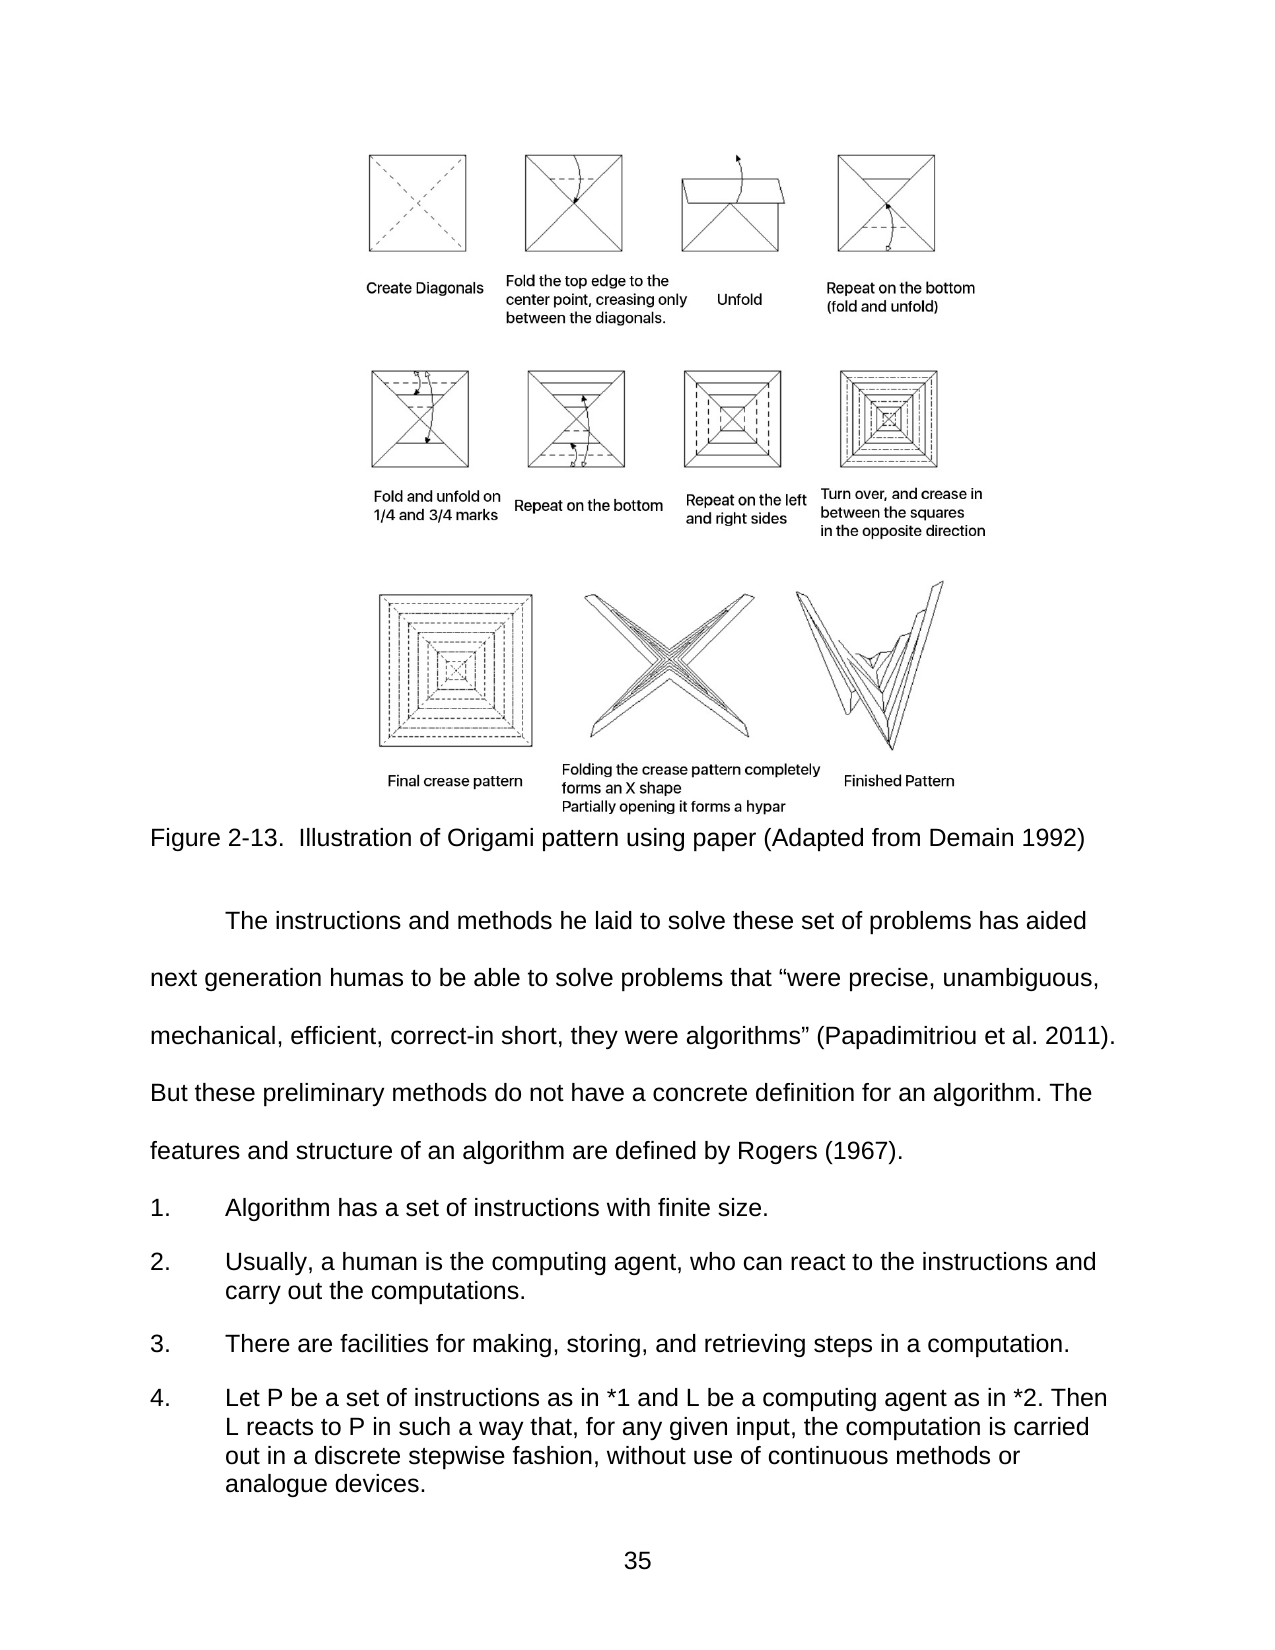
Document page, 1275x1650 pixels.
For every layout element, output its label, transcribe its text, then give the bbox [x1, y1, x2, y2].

text Figure 2-13. Illustration of Origami pattern using paper (Adapted from Demain 1992) [150, 823, 1125, 852]
list Usually, a human is the computing agent, who can react to the instructions and carry out the computations. [150, 1247, 1125, 1304]
list Algorithm has a set of instructions with finite size. [150, 1193, 1125, 1222]
list There are facilities for making, storing, and retrieving steps in a computation. [150, 1329, 1125, 1358]
text The instructions and methods he laid to solve these set of problems has aided next generation humas to be able to solve problems that “were precise, unambiguous, mechanical, efficient, correct-in short, they were algorithms” (Papadimitriou et al. 2011). But these preliminary methods do not have a concrete definition for an algorithm. The features and structure of an algorithm are defined by Rogers (1967). [150, 906, 1125, 1164]
list Let P be a set of instructions as in *1 and L be a computing agent as in *2. Then L reacts to P in such a way that, for any given input, the computation is carried out in a discrete stepwise fashion, without use of continuous methods or analogue devices. [150, 1383, 1125, 1498]
picture [356, 150, 994, 824]
